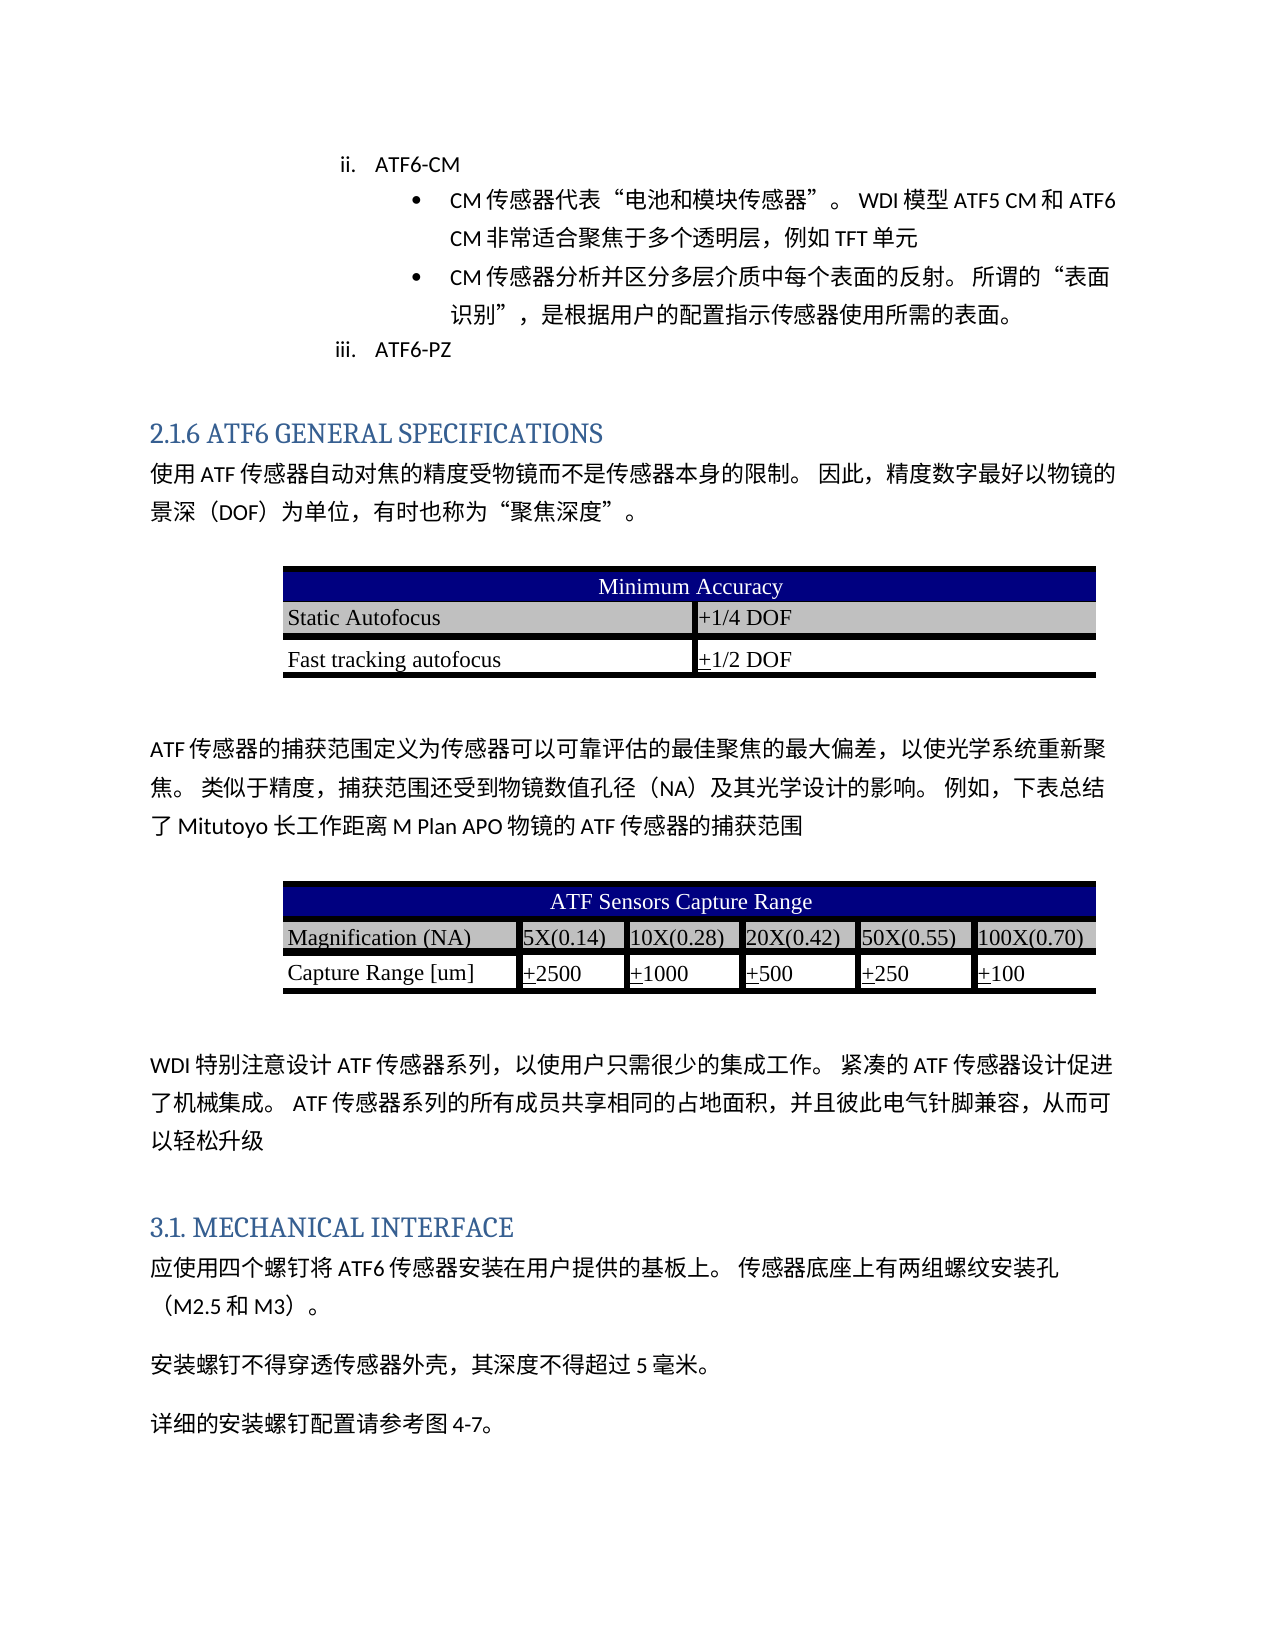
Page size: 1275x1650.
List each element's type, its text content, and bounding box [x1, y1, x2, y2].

table_cell Capture Range [um] [283, 956, 516, 987]
table_cell 5X(0.14) [523, 922, 624, 948]
table_cell Magnification (NA) [283, 922, 516, 948]
table_cell +100 [978, 955, 1096, 987]
list CM传感器分析并区分多层介质中每个表面的反射。 所谓的“表面识别”，是根据用户的配置指示传感器使用所需的表面。 [412, 258, 1125, 330]
text 使用ATF传感器自动对焦的精度受物镜而不是传感器本身的限制。 因此，精度数字最好以物镜的景深（DOF）为单位，有时也称为“聚焦深度”。 [150, 455, 1125, 527]
table_cell +500 [746, 955, 855, 987]
list ATF6-CM [356, 150, 1125, 178]
text ATF传感器的捕获范围定义为传感器可以可靠评估的最佳聚焦的最大偏差，以使光学系统重新聚焦。 类似于精度，捕获范围还受到物镜数值孔径（NA）及其光学设计的影响。 例如，下表总结了Mitutoyo长工作距离M Plan APO物镜的ATF传感器的捕获范围 [150, 731, 1125, 841]
table_cell +2500 [523, 955, 624, 987]
table_header Minimum Accuracy [283, 572, 1096, 601]
text 应使用四个螺钉将ATF6传感器安装在用户提供的基板上。 传感器底座上有两组螺纹安装孔（M2.5和M3）。 [150, 1250, 1125, 1321]
table_cell Static Autofocus [283, 602, 692, 633]
table_cell 20X(0.42) [746, 922, 855, 948]
text WDI特别注意设计ATF传感器系列，以使用户只需很少的集成工作。 紧凑的ATF传感器设计促进了机械集成。 ATF传感器系列的所有成员共享相同的占地面积，并且彼此电气针脚兼容，从而可以轻松升级 [150, 1047, 1125, 1156]
subtitle 3.1. MECHANICAL INTERFACE [150, 1211, 1125, 1245]
table_cell Fast tracking autofocus [283, 640, 692, 672]
table_cell +250 [861, 955, 971, 987]
text 详细的安装螺钉配置请参考图4-7。 [150, 1406, 1125, 1439]
list CM传感器代表“电池和模块传感器”。 WDI模型ATF5 CM和ATF6 CM非常适合聚焦于多个透明层，例如TFT单元 [412, 182, 1125, 253]
table_cell 50X(0.55) [861, 922, 971, 948]
text 安装螺钉不得穿透传感器外壳，其深度不得超过5毫米。 [150, 1347, 1125, 1380]
subtitle 2.1.6 ATF6 GENERAL SPECIFICATIONS [150, 417, 1125, 450]
table_cell +1/4 DOF [698, 602, 1096, 633]
table_cell 100X(0.70) [978, 922, 1096, 948]
table_cell +1000 [630, 955, 739, 987]
list ATF6-PZ [356, 335, 1125, 363]
table_header ATF Sensors Capture Range [283, 887, 1096, 916]
table_cell +1/2 DOF [698, 640, 1096, 672]
table_cell 10X(0.28) [630, 922, 739, 948]
